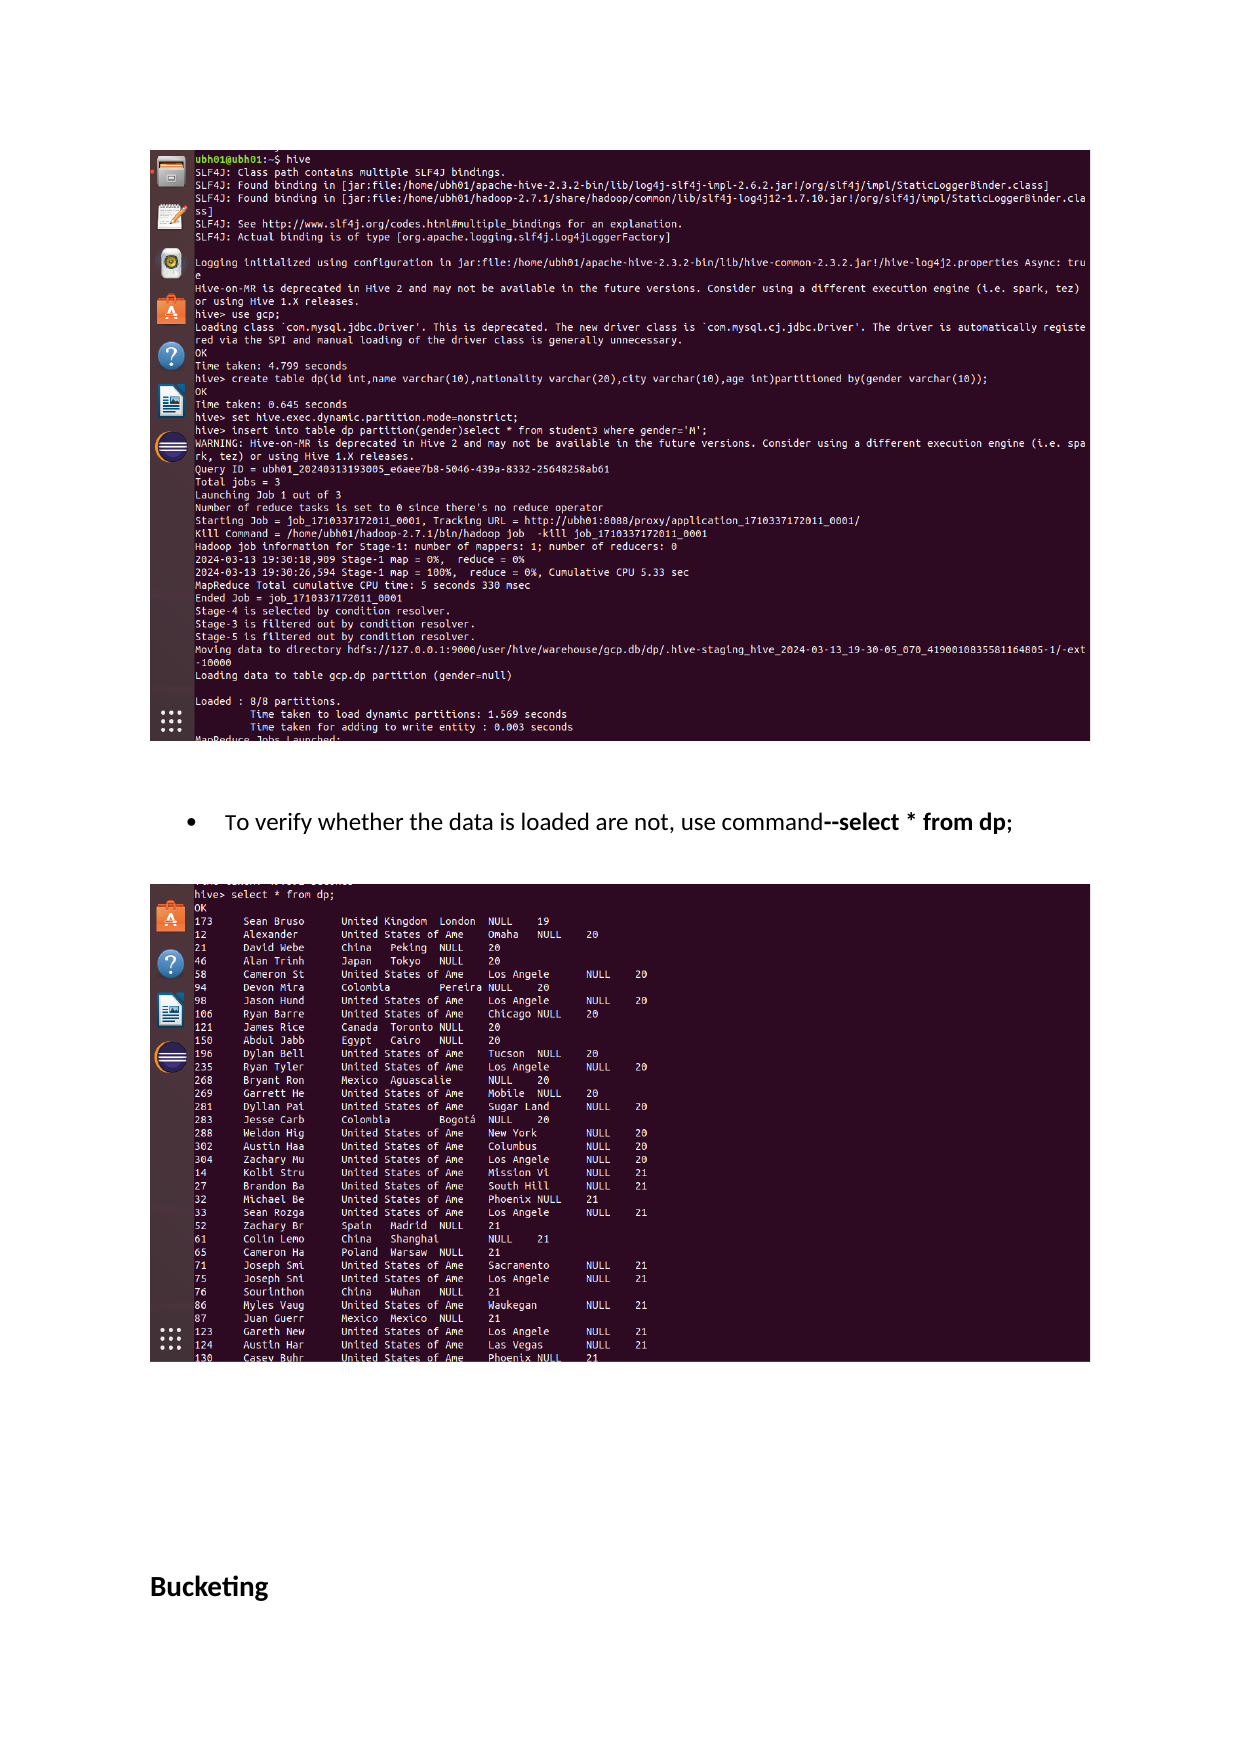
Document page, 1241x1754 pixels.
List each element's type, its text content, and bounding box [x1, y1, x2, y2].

picture [150, 884, 1091, 1362]
picture [150, 150, 1091, 741]
list To verify whether the data is loaded are not, use command--select * from dp; [187, 806, 1090, 837]
text Bucketing [150, 1568, 1090, 1603]
